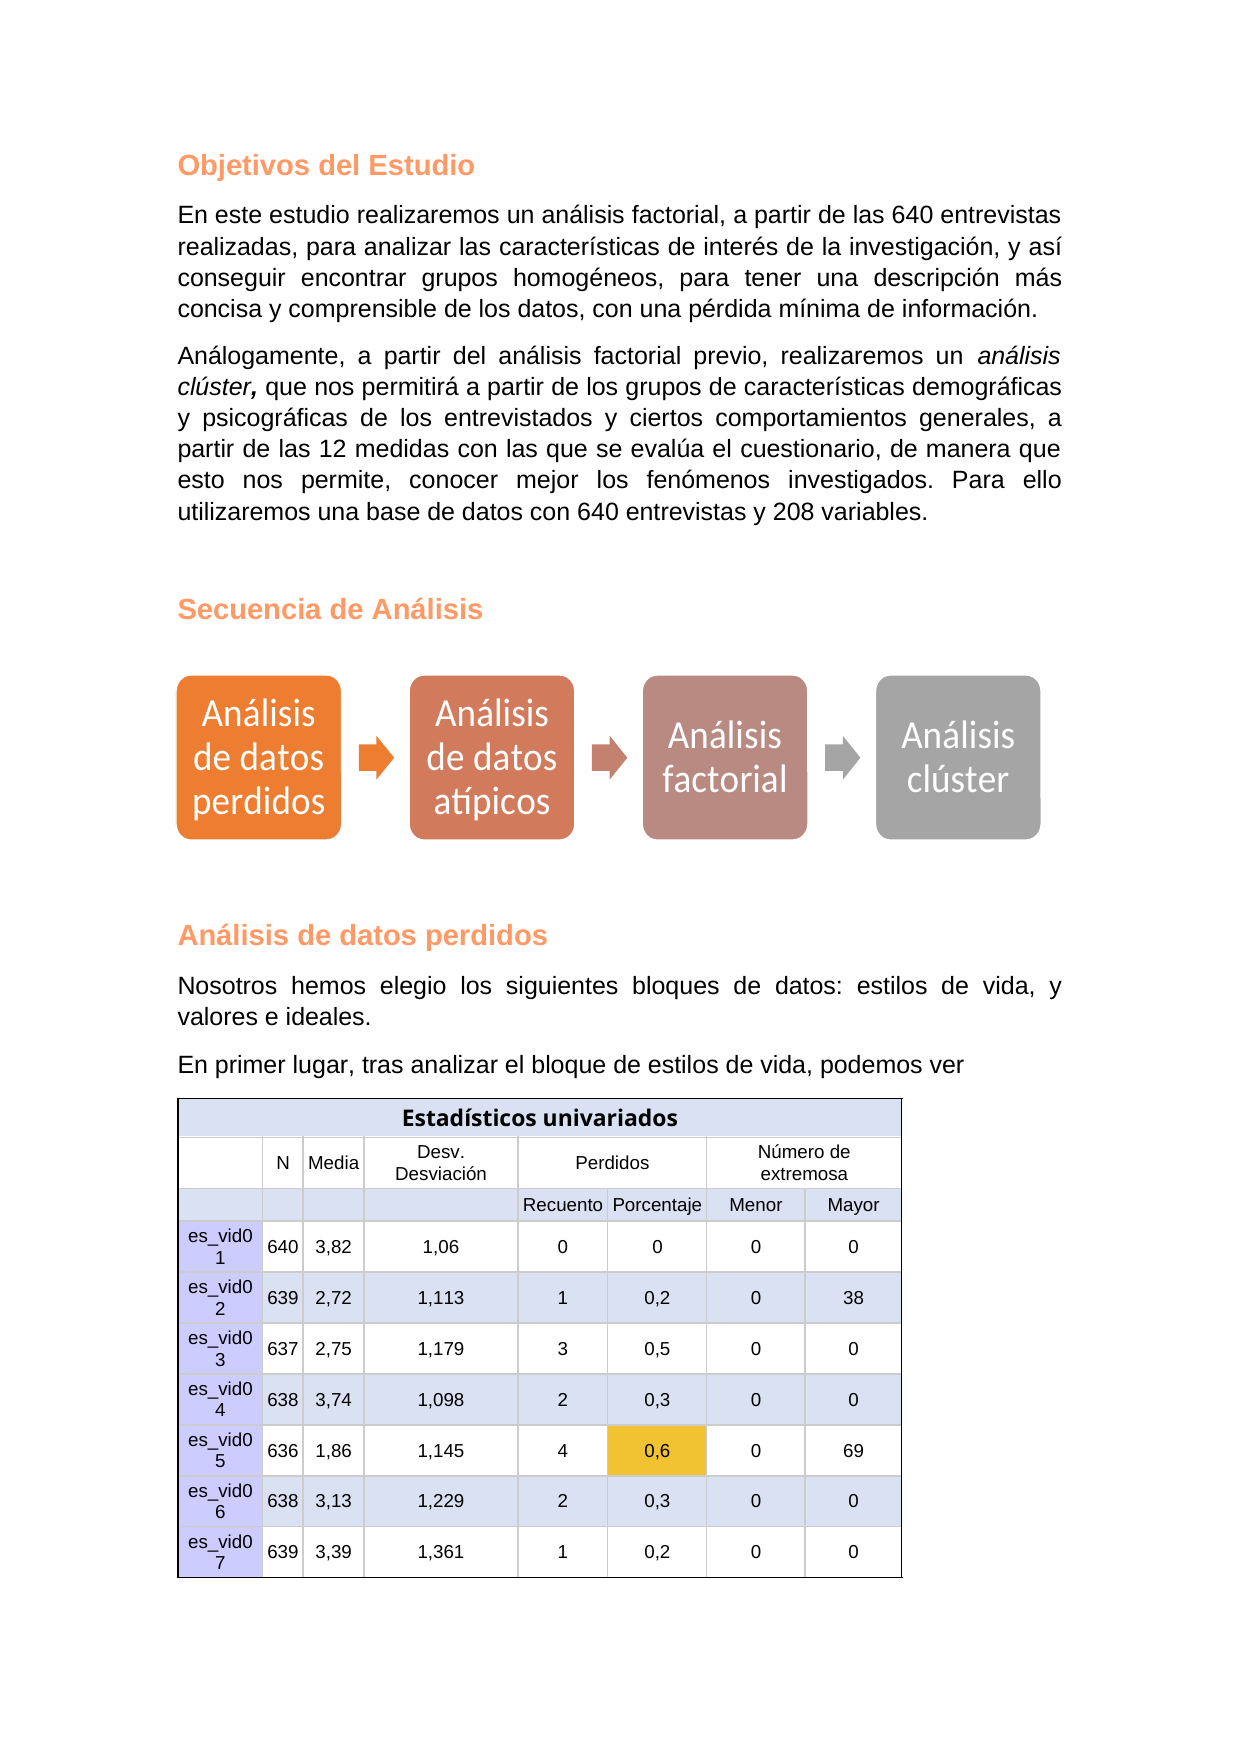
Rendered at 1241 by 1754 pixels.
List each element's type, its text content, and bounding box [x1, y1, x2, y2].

table_cell 1,06 [365, 1222, 517, 1271]
table_cell 1,113 [365, 1273, 517, 1322]
table_cell 1,361 [365, 1527, 517, 1577]
table_cell 1 [519, 1527, 607, 1577]
table_cell 0 [707, 1273, 804, 1322]
table_cell es_vid03 [179, 1324, 262, 1373]
table_cell 0,2 [608, 1273, 706, 1322]
table_header Estadísticos univariados [179, 1099, 901, 1136]
table_cell Mayor [806, 1189, 901, 1220]
table_cell [365, 1189, 517, 1220]
table_cell 1 [519, 1273, 607, 1322]
table_cell 0 [519, 1222, 607, 1271]
table_cell 0 [806, 1477, 901, 1526]
table_cell [304, 1189, 363, 1220]
table_cell Desv. Desviación [365, 1138, 517, 1187]
table_cell 640 [263, 1222, 302, 1271]
table_cell 1,179 [365, 1324, 517, 1373]
table_cell 0,3 [608, 1477, 706, 1526]
table_cell 638 [263, 1375, 302, 1424]
table_cell 3,82 [304, 1222, 363, 1271]
text En primer lugar, tras analizar el bloque de estilos de vida, podemos ver [177, 1050, 1063, 1078]
table_cell 2 [519, 1375, 607, 1424]
table_cell 0 [707, 1222, 804, 1271]
table_cell 3 [519, 1324, 607, 1373]
text En este estudio realizaremos un análisis factorial, a partir de las 640 entrevistas realizadas, para analizar las características de interés de la investigación, y así conseguir encontrar grupos homogéneos, para tener una descripción más concisa y comprensible de los datos, con una pérdida mínima de información. [177, 200, 1063, 322]
table_cell 3,74 [304, 1375, 363, 1424]
table_cell 0,5 [608, 1324, 706, 1373]
text Objetivos del Estudio [177, 148, 1063, 181]
table_cell Perdidos [519, 1138, 706, 1187]
table_cell 1,86 [304, 1426, 363, 1475]
table_cell 637 [263, 1324, 302, 1373]
table_cell 638 [263, 1477, 302, 1526]
table_cell 0 [707, 1527, 804, 1577]
table_cell es_vid05 [179, 1426, 262, 1475]
table_cell 0 [707, 1426, 804, 1475]
table_cell 0 [806, 1324, 901, 1373]
table_cell Media [304, 1138, 363, 1187]
table_cell 2,75 [304, 1324, 363, 1373]
table_cell Recuento [519, 1189, 607, 1220]
table_cell 0 [707, 1324, 804, 1373]
text Análogamente, a partir del análisis factorial previo, realizaremos un análisis clúster, que nos permitirá a partir de los grupos de características demográficas y psicográficas de los entrevistados y ciertos comportamientos generales, a partir de las 12 medidas con las que se evalúa el cuestionario, de manera que esto nos permite, conocer mejor los fenómenos investigados. Para ello utilizaremos una base de datos con 640 entrevistas y 208 variables. [177, 341, 1063, 525]
table_cell 1,145 [365, 1426, 517, 1475]
table_cell es_vid07 [179, 1527, 262, 1577]
table_cell 639 [263, 1527, 302, 1577]
table_cell 0 [806, 1375, 901, 1424]
table_cell 0,3 [608, 1375, 706, 1424]
table_cell es_vid06 [179, 1477, 262, 1526]
table_cell 2 [519, 1477, 607, 1526]
table_cell es_vid02 [179, 1273, 262, 1322]
table_cell Menor [707, 1189, 804, 1220]
table_cell 0 [806, 1222, 901, 1271]
table_cell 639 [263, 1273, 302, 1322]
table_cell 0 [608, 1222, 706, 1271]
table_cell 38 [806, 1273, 901, 1322]
table_cell 0,6 [608, 1426, 706, 1475]
table_cell 1,098 [365, 1375, 517, 1424]
table_cell 1,229 [365, 1477, 517, 1526]
text Secuencia de Análisis [177, 592, 1063, 625]
table_cell [263, 1189, 302, 1220]
table_cell 0 [707, 1375, 804, 1424]
table_cell 3,13 [304, 1477, 363, 1526]
table_cell 0 [707, 1477, 804, 1526]
text Análisis de datos perdidos [177, 918, 1063, 952]
table_cell 0,2 [608, 1527, 706, 1577]
text Nosotros hemos elegio los siguientes bloques de datos: estilos de vida, y valores e ideales. [177, 971, 1063, 1031]
table_cell es_vid04 [179, 1375, 262, 1424]
table_cell N [263, 1138, 302, 1187]
table_cell 69 [806, 1426, 901, 1475]
table_cell [179, 1189, 262, 1220]
table_cell 2,72 [304, 1273, 363, 1322]
table_cell 636 [263, 1426, 302, 1475]
table_cell 3,39 [304, 1527, 363, 1577]
table_cell 4 [519, 1426, 607, 1475]
table_cell 0 [806, 1527, 901, 1577]
table_cell Porcentaje [608, 1189, 706, 1220]
table_cell es_vid01 [179, 1222, 262, 1271]
table_cell Número de extremosa [707, 1138, 901, 1187]
table_cell [179, 1138, 262, 1187]
